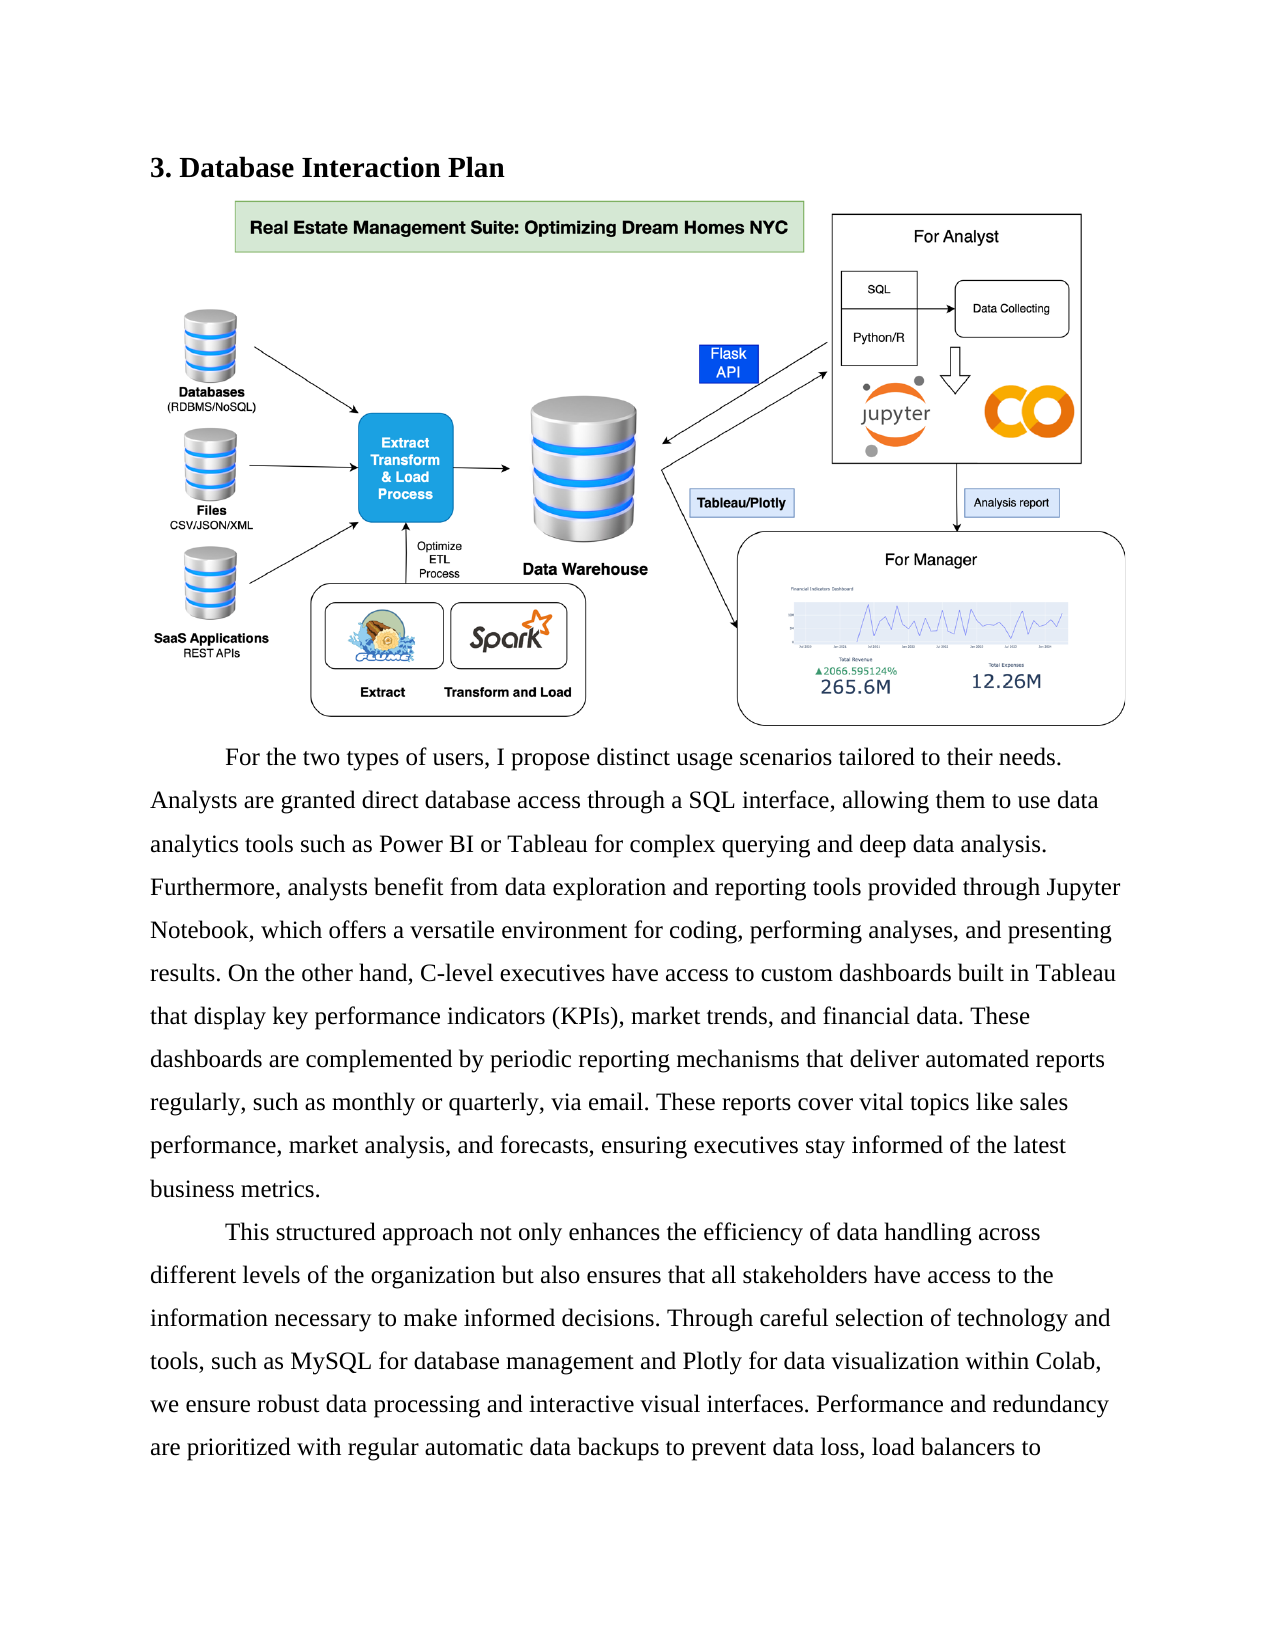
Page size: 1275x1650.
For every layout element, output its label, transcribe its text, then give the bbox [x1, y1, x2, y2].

picture [150, 200, 1125, 726]
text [150, 1217, 1125, 1461]
text For the two types of users, I propose distinct usage scenarios tailored to their needs. Analysts are granted direct database access through a SQL interface, allowing them to use data analytics tools such as Power BI or Tableau for complex querying and deep data analysis. Furthermore, analysts benefit from data exploration and reporting tools provided through Jupyter Notebook, which offers a versatile environment for coding, performing analyses, and presenting results. On the other hand, C-level executives have access to custom dashboards built in Tableau that display key performance indicators (KPIs), market trends, and financial data. These dashboards are complemented by periodic reporting mechanisms that deliver automated reports regularly, such as monthly or quarterly, via email. These reports cover vital topics like sales performance, market analysis, and forecasts, ensuring executives stay informed of the latest business metrics. [150, 742, 1125, 1202]
text 3. Database Interaction Plan [150, 150, 1125, 183]
